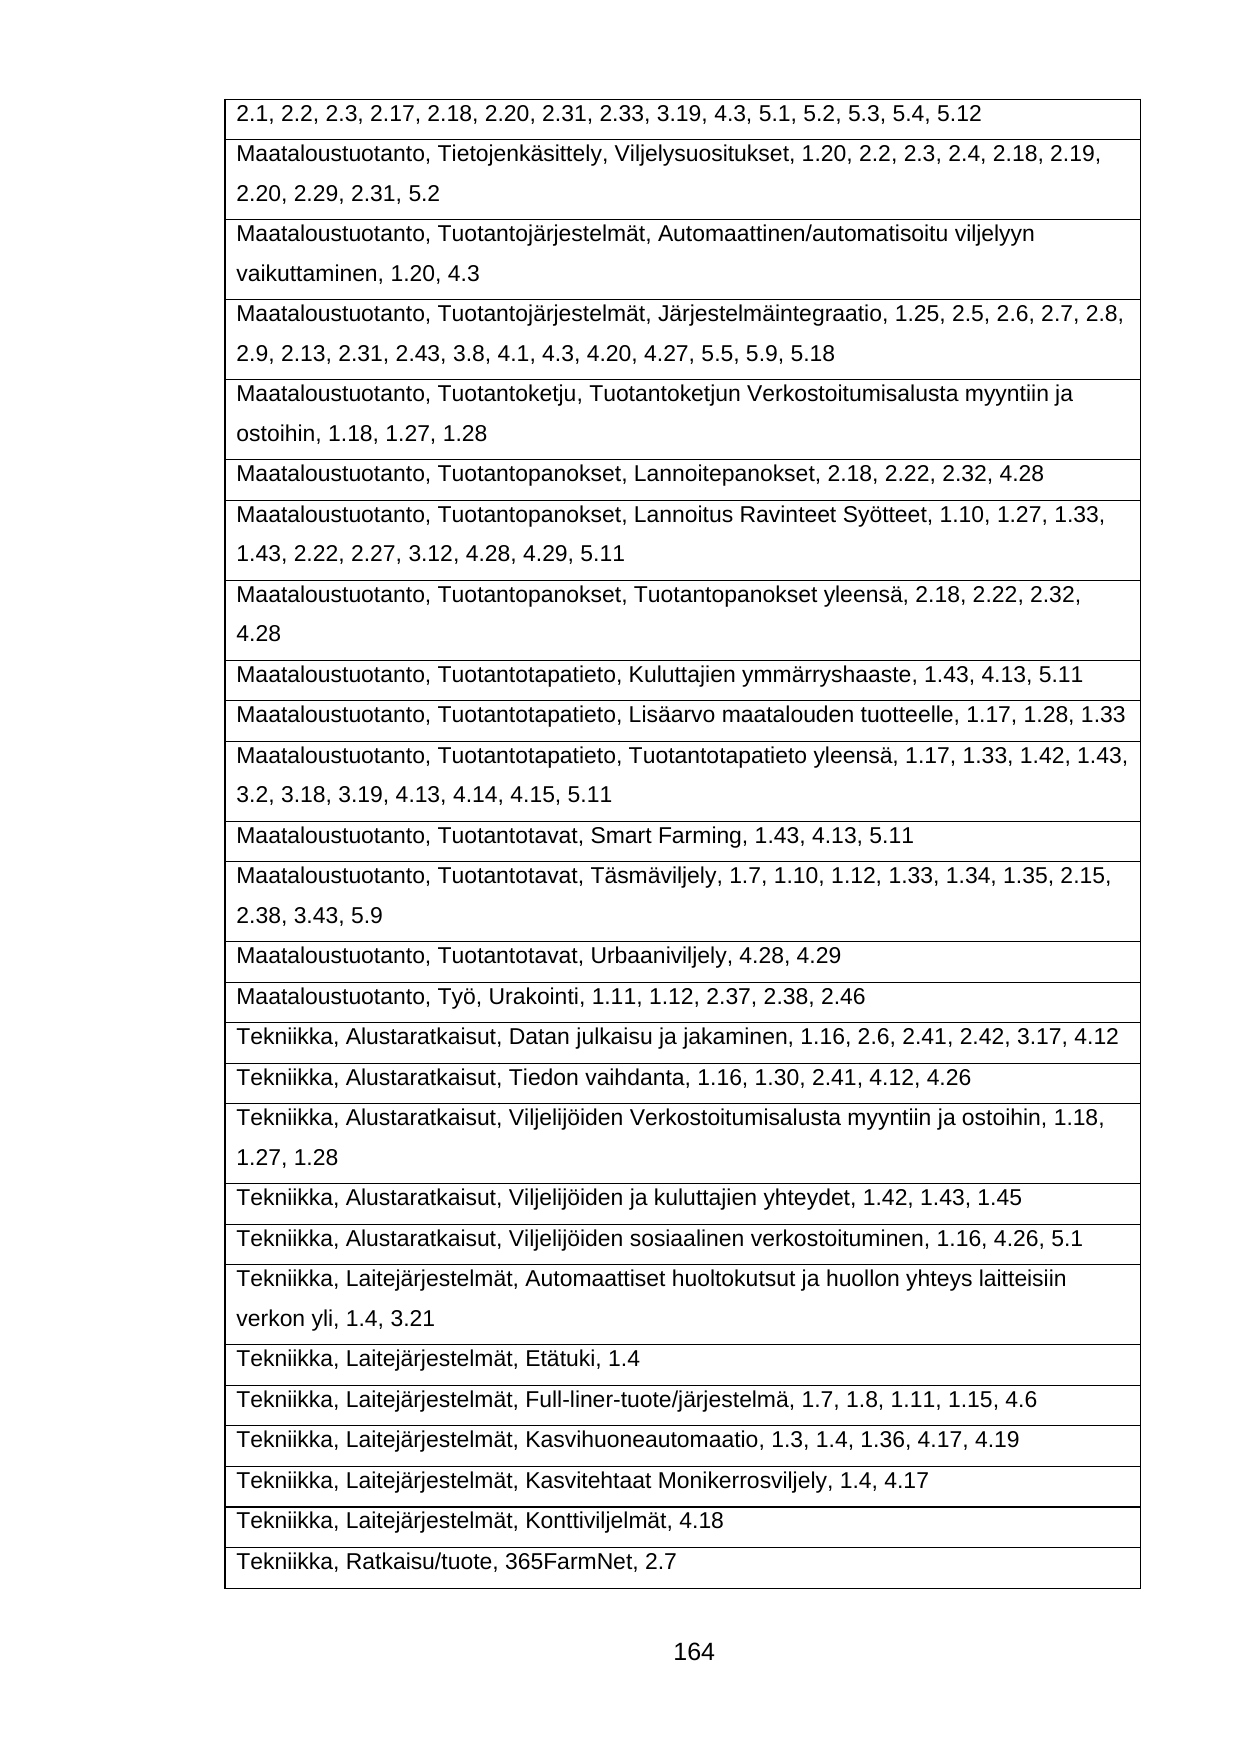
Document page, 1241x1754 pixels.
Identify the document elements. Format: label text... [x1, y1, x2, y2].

table_cell Maataloustuotanto, Työ, Urakointi, 1.11, 1.12, 2.37, 2.38, 2.46 [226, 983, 1140, 1022]
table_cell Tekniikka, Alustaratkaisut, Viljelijöiden Verkostoitumisalusta myyntiin ja ostoihin, 1.18, 1.27, 1.28 [226, 1104, 1140, 1183]
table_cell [226, 100, 1140, 139]
table_cell Maataloustuotanto, Tuotantotavat, Täsmäviljely, 1.7, 1.10, 1.12, 1.33, 1.34, 1.35, 2.15, 2.38, 3.43, 5.9 [226, 862, 1140, 941]
table_cell Maataloustuotanto, Tuotantotavat, Smart Farming, 1.43, 4.13, 5.11 [226, 822, 1140, 861]
table_cell Maataloustuotanto, Tuotantotapatieto, Kuluttajien ymmärryshaaste, 1.43, 4.13, 5.11 [226, 661, 1140, 700]
table_cell Tekniikka, Alustaratkaisut, Datan julkaisu ja jakaminen, 1.16, 2.6, 2.41, 2.42, 3.17, 4.12 [226, 1023, 1140, 1063]
table_cell Maataloustuotanto, Tuotantotapatieto, Lisäarvo maatalouden tuotteelle, 1.17, 1.28, 1.33 [226, 701, 1140, 741]
table_cell Tekniikka, Laitejärjestelmät, Automaattiset huoltokutsut ja huollon yhteys laitteisiin verkon yli, 1.4, 3.21 [226, 1265, 1140, 1344]
table_cell Tekniikka, Laitejärjestelmät, Konttiviljelmät, 4.18 [226, 1508, 1140, 1547]
table_cell Tekniikka, Laitejärjestelmät, Full-liner-tuote/järjestelmä, 1.7, 1.8, 1.11, 1.15, 4.6 [226, 1386, 1140, 1425]
table_cell Maataloustuotanto, Tuotantopanokset, Lannoitepanokset, 2.18, 2.22, 2.32, 4.28 [226, 460, 1140, 499]
table_cell Tekniikka, Laitejärjestelmät, Etätuki, 1.4 [226, 1345, 1140, 1385]
table_cell Maataloustuotanto, Tietojenkäsittely, Viljelysuositukset, 1.20, 2.2, 2.3, 2.4, 2.18, 2.19, 2.20, 2.29, 2.31, 5.2 [226, 140, 1140, 219]
table_cell Maataloustuotanto, Tuotantopanokset, Tuotantopanokset yleensä, 2.18, 2.22, 2.32, 4.28 [226, 581, 1140, 659]
table_cell Maataloustuotanto, Tuotantojärjestelmät, Automaattinen/automatisoitu viljelyyn vaikuttaminen, 1.20, 4.3 [226, 220, 1140, 299]
table_cell Maataloustuotanto, Tuotantojärjestelmät, Järjestelmäintegraatio, 1.25, 2.5, 2.6, 2.7, 2.8, 2.9, 2.13, 2.31, 2.43, 3.8, 4.1, 4.3, 4.20, 4.27, 5.5, 5.9, 5.18 [226, 300, 1140, 379]
table_cell Tekniikka, Alustaratkaisut, Tiedon vaihdanta, 1.16, 1.30, 2.41, 4.12, 4.26 [226, 1064, 1140, 1103]
table_cell Tekniikka, Alustaratkaisut, Viljelijöiden sosiaalinen verkostoituminen, 1.16, 4.26, 5.1 [226, 1225, 1140, 1264]
table_cell Maataloustuotanto, Tuotantoketju, Tuotantoketjun Verkostoitumisalusta myyntiin ja ostoihin, 1.18, 1.27, 1.28 [226, 380, 1140, 459]
table_cell Tekniikka, Ratkaisu/tuote, 365FarmNet, 2.7 [226, 1548, 1140, 1587]
table_cell Tekniikka, Alustaratkaisut, Viljelijöiden ja kuluttajien yhteydet, 1.42, 1.43, 1.45 [226, 1184, 1140, 1224]
table_cell Maataloustuotanto, Tuotantopanokset, Lannoitus Ravinteet Syötteet, 1.10, 1.27, 1.33, 1.43, 2.22, 2.27, 3.12, 4.28, 4.29, 5.11 [226, 501, 1140, 579]
table_cell Maataloustuotanto, Tuotantotavat, Urbaaniviljely, 4.28, 4.29 [226, 942, 1140, 982]
table_cell Maataloustuotanto, Tuotantotapatieto, Tuotantotapatieto yleensä, 1.17, 1.33, 1.42, 1.43, 3.2, 3.18, 3.19, 4.13, 4.14, 4.15, 5.11 [226, 742, 1140, 821]
table_cell Tekniikka, Laitejärjestelmät, Kasvihuoneautomaatio, 1.3, 1.4, 1.36, 4.17, 4.19 [226, 1426, 1140, 1466]
table_cell Tekniikka, Laitejärjestelmät, Kasvitehtaat Monikerrosviljely, 1.4, 4.17 [226, 1467, 1140, 1506]
